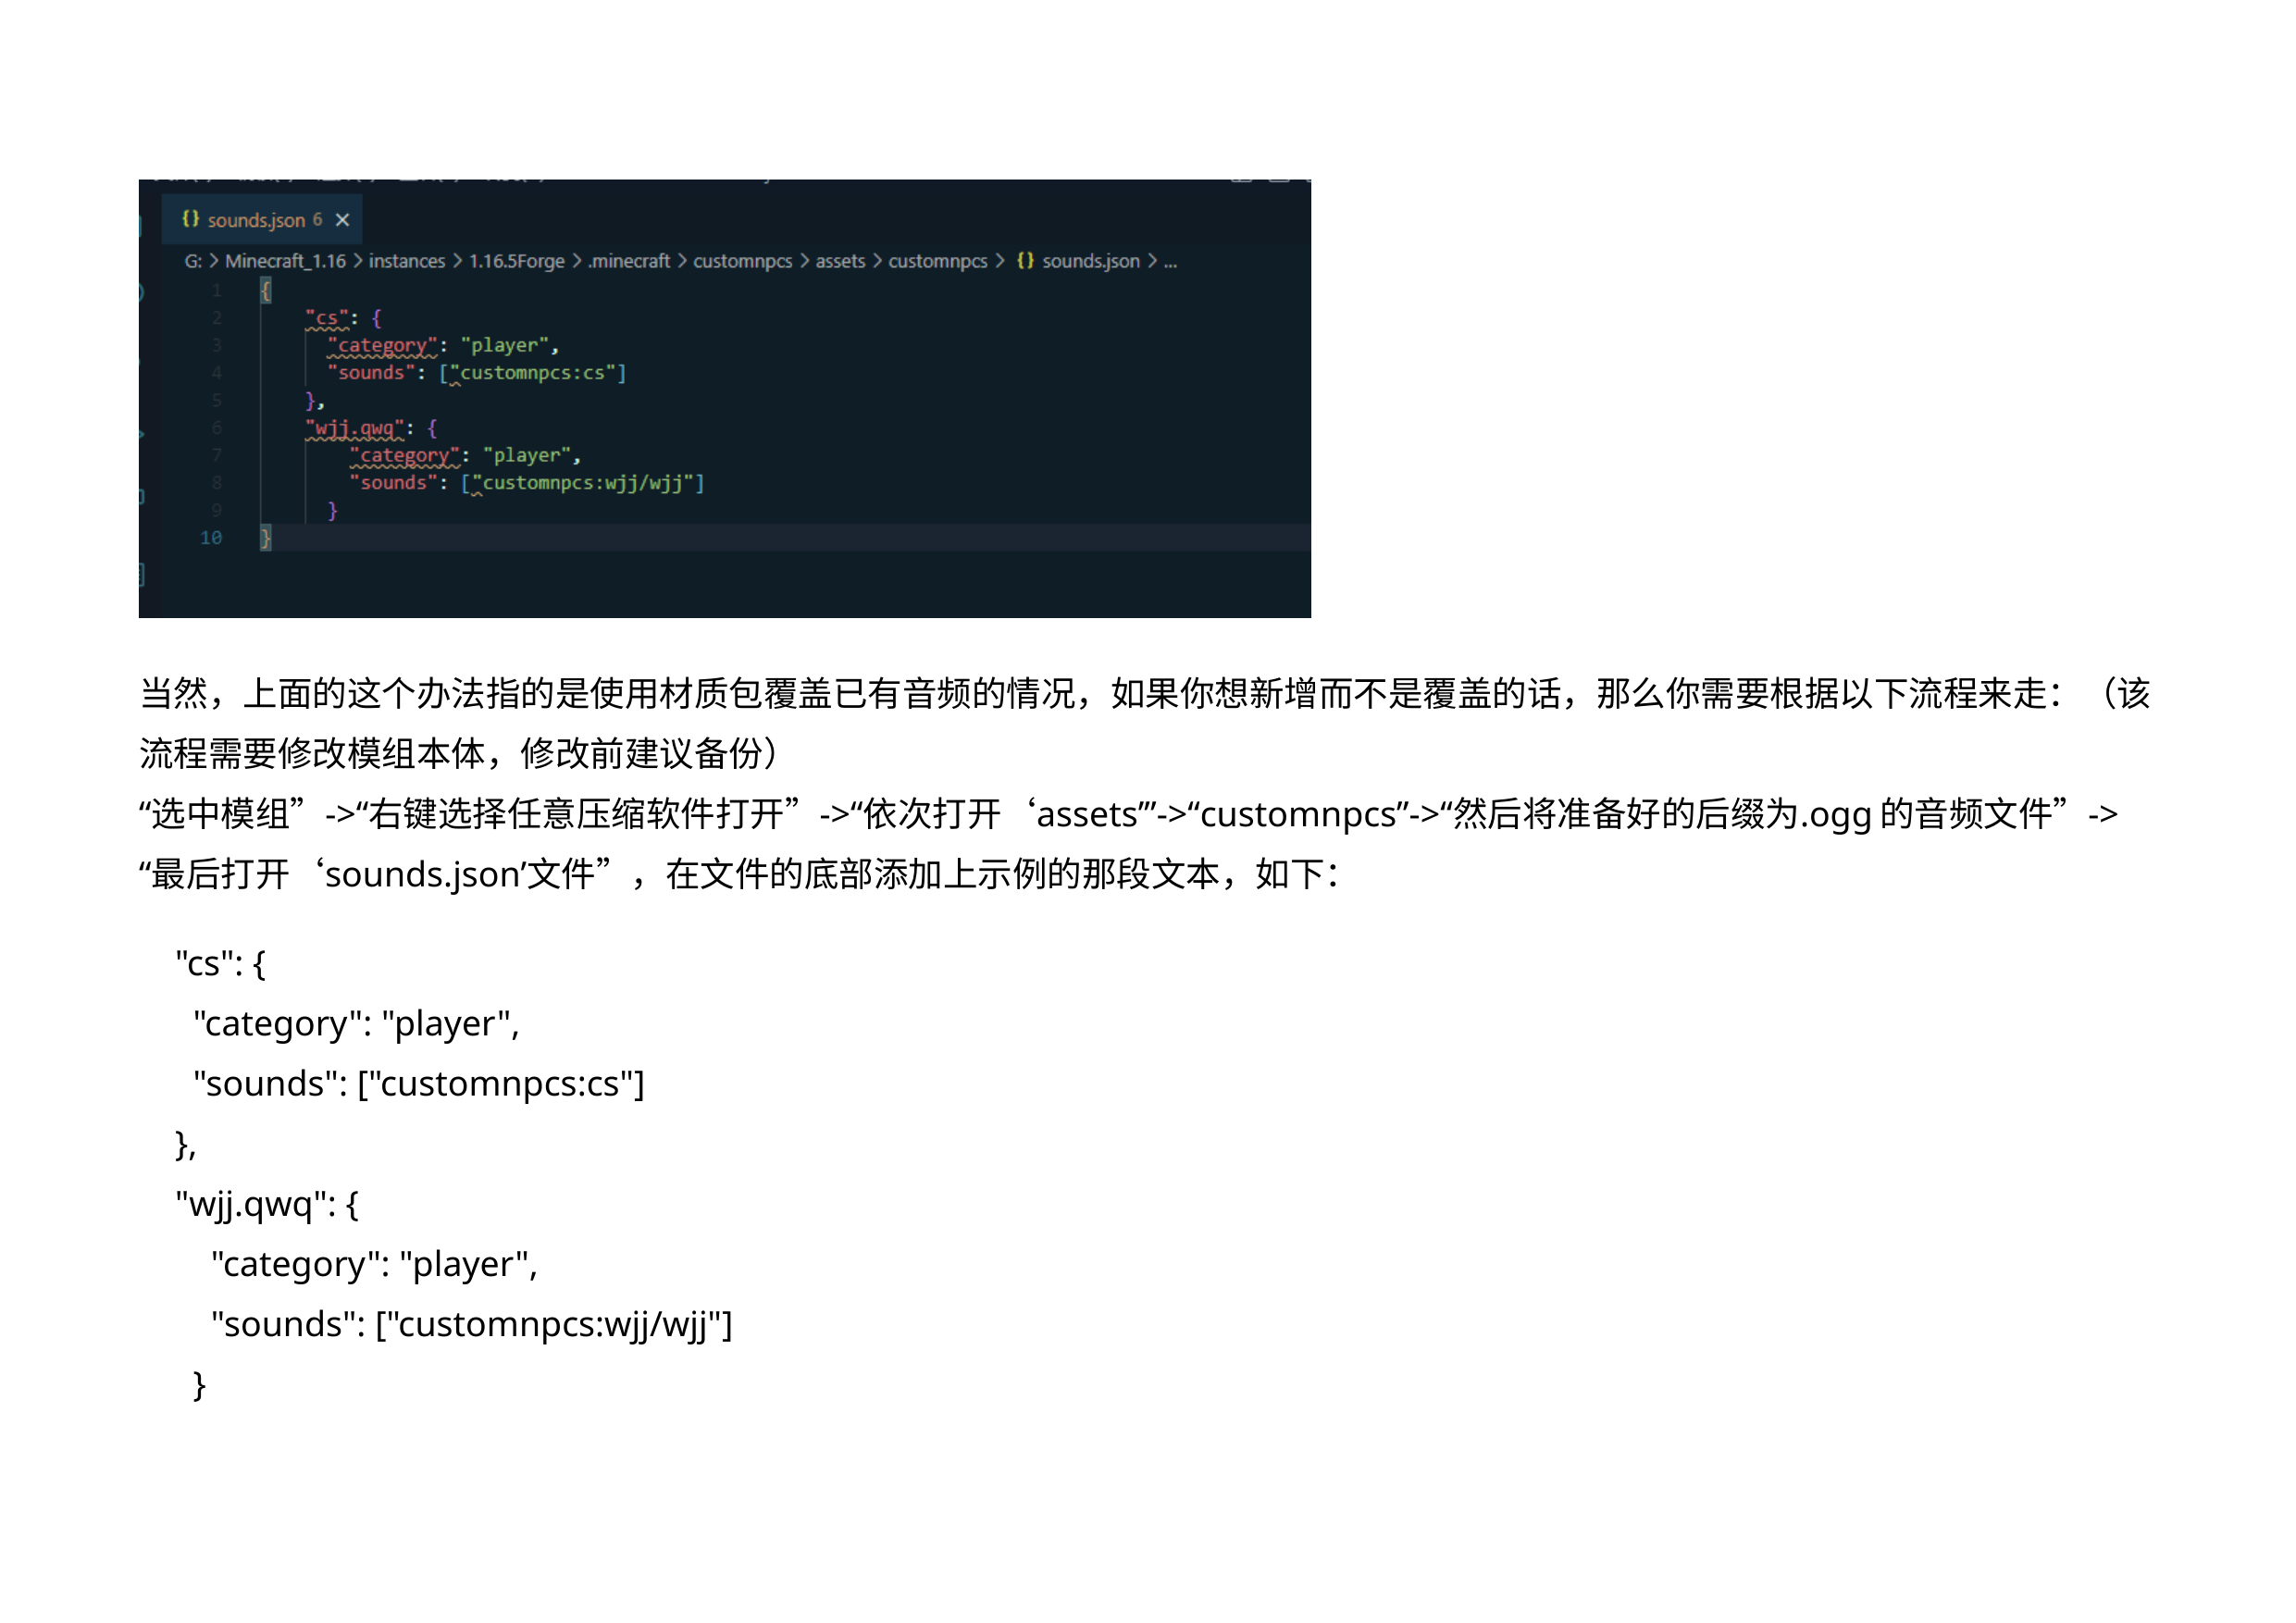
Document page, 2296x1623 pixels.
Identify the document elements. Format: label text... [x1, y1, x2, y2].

text } [139, 1353, 2156, 1413]
text "wjj.qwq": { [139, 1172, 2156, 1233]
text "sounds": ["customnpcs:cs"] [139, 1052, 2156, 1112]
text 当然，上面的这个办法指的是使用材质包覆盖已有音频的情况，如果你想新增而不是覆盖的话，那么你需要根据以下流程来走：（该流程需要修改模组本体，修改前建议备份） [139, 661, 2156, 781]
text "cs": { [139, 932, 2156, 992]
text }, [139, 1112, 2156, 1172]
text “选中模组”->“右键选择任意压缩软件打开”->“依次打开‘assets’”->“customnpcs”->“然后将准备好的后缀为.ogg的音频文件”->“最后打开‘sounds.json’文件”，在文件的底部添加上示例的那段文本，如下： [139, 781, 2156, 901]
text "category": "player", [139, 992, 2156, 1052]
text "sounds": ["customnpcs:wjj/wjj"] [139, 1293, 2156, 1353]
picture [139, 180, 1311, 618]
text "category": "player", [139, 1233, 2156, 1293]
